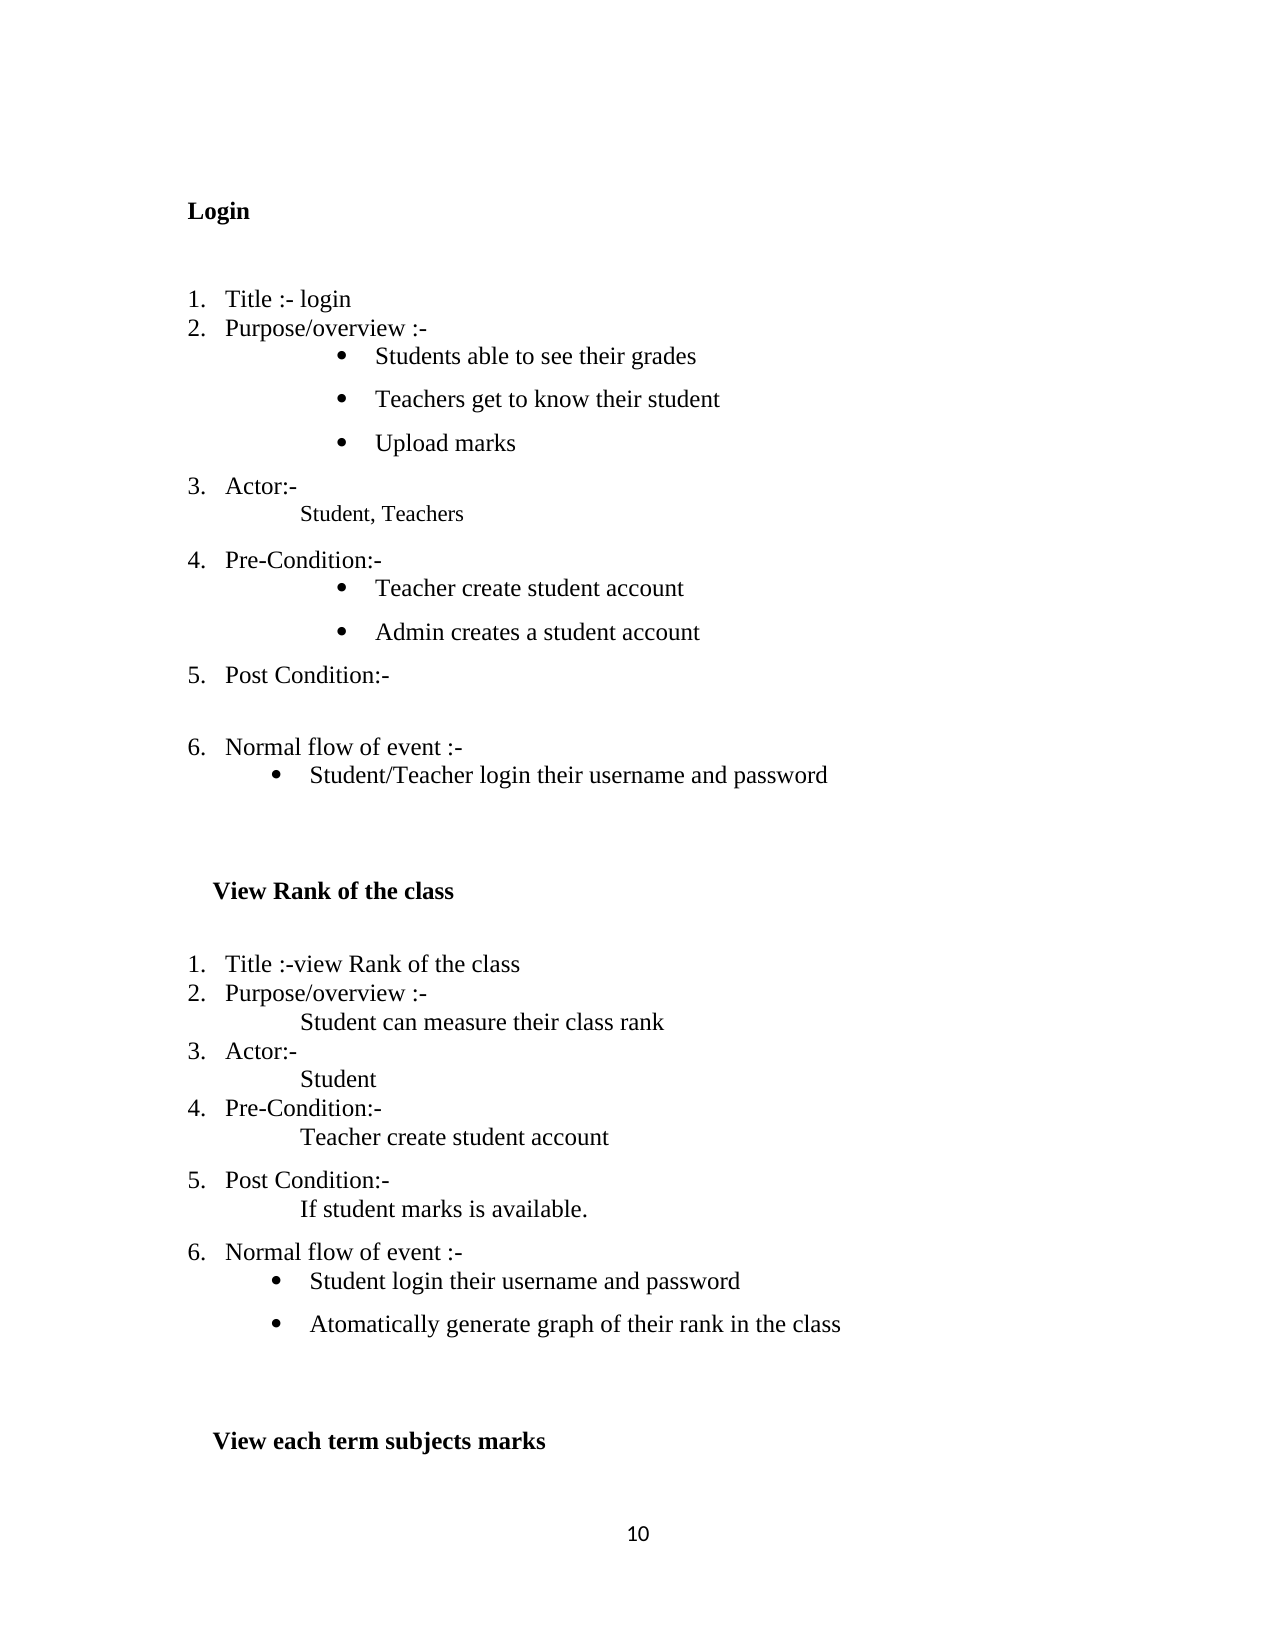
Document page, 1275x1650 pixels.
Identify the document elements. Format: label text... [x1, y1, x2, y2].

list Pre-Condition:- [187, 545, 1125, 573]
list Atomatically generate graph of their rank in the class [272, 1309, 1125, 1338]
list Students able to see their grades [337, 341, 1125, 370]
list Pre-Condition:- [187, 1093, 1125, 1122]
list Teacher create student account [337, 573, 1125, 602]
list Actor:- [187, 1036, 1125, 1064]
list Purpose/overview :- [187, 313, 1125, 341]
list Title :-view Rank of the class [187, 949, 1125, 978]
list Post Condition:- [187, 1165, 1125, 1194]
text Login [150, 196, 1125, 224]
text Student, Teachers [225, 499, 1125, 526]
list If student marks is available. [300, 1194, 1125, 1223]
list Purpose/overview :- [187, 978, 1125, 1007]
list Normal flow of event :- [187, 732, 1125, 760]
list Admin creates a student account [337, 617, 1125, 645]
list Upload marks [337, 428, 1125, 456]
list Teachers get to know their student [337, 384, 1125, 413]
list Student can measure their class rank [225, 1007, 1125, 1036]
list Student [225, 1064, 1125, 1093]
list Student login their username and password [272, 1266, 1125, 1294]
list Normal flow of event :- [187, 1237, 1125, 1266]
list Title :- login [187, 284, 1125, 313]
list View each term subjects marks [212, 1426, 1125, 1455]
list Post Condition:- [187, 660, 1125, 688]
list Actor:- [187, 471, 1125, 499]
list Teacher create student account [300, 1122, 1125, 1151]
list Student/Teacher login their username and password [272, 760, 1125, 789]
list View Rank of the class [212, 876, 1125, 904]
